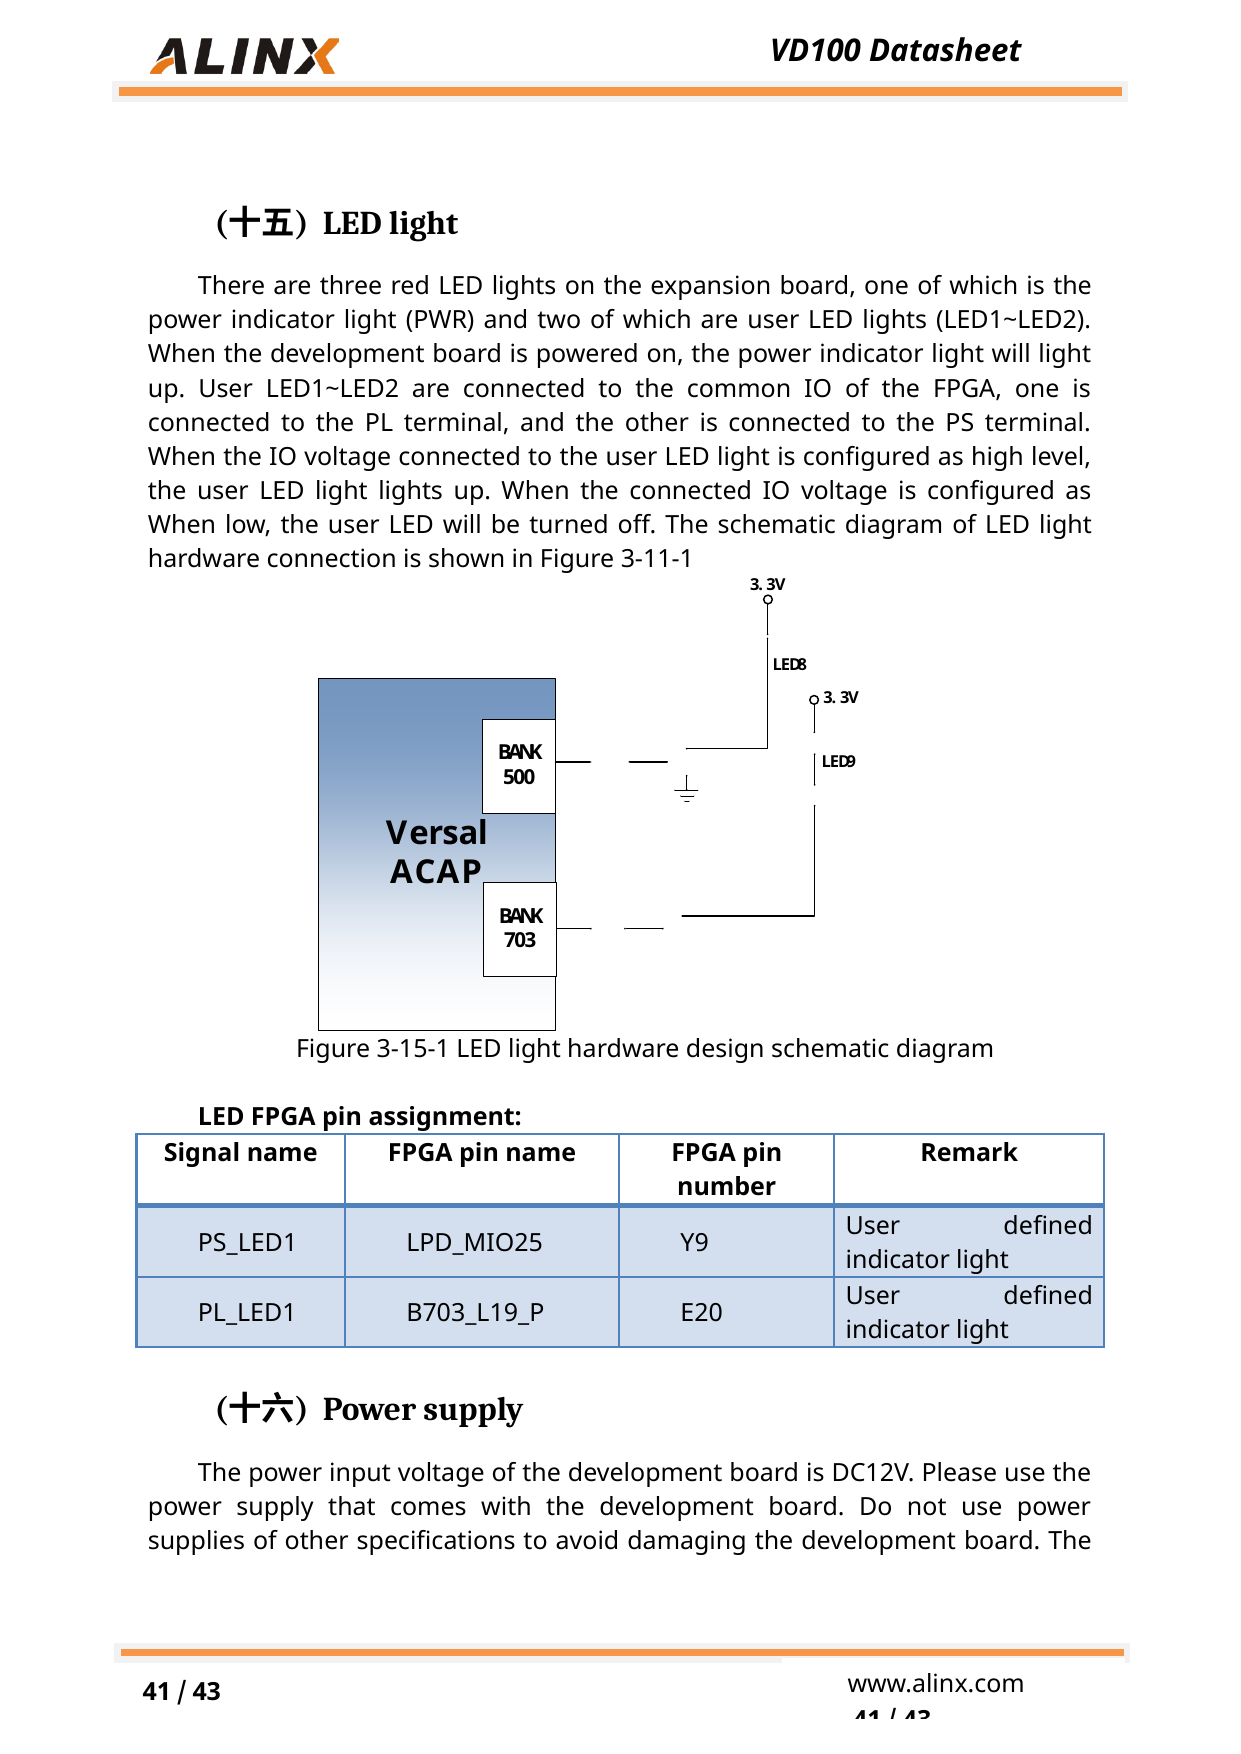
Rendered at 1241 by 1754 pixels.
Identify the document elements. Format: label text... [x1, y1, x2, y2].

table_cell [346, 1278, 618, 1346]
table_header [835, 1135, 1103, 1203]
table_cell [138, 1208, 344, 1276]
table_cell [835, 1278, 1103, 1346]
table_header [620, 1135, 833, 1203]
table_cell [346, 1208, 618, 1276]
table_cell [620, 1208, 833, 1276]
text LED FPGA pin assignment: [148, 1099, 1093, 1133]
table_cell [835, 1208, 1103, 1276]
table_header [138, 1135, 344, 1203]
text There are three red LED lights on the expansion board, one of which is the power indicator light (PWR) and two of which are user LED lights (LED1~LED2). When the development board is powered on, the power indicator light will light up. User LED1~LED2 are connected to the common IO of the FPGA, one is connected to the PL terminal, and the other is connected to the PS terminal. When the IO voltage connected to the user LED light is configured as high level, the user LED light lights up. When the connected IO voltage is configured as When low, the user LED will be turned off. The schematic diagram of LED light hardware connection is shown in Figure 3-11-1 [148, 268, 1093, 574]
text Figure 3-15-1 LED light hardware design schematic diagram [148, 1031, 1093, 1064]
picture [148, 34, 339, 80]
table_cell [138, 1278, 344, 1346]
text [148, 1454, 1093, 1557]
subtitle LED light [214, 196, 1093, 244]
subtitle Power supply [214, 1382, 1093, 1430]
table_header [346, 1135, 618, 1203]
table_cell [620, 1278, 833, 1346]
